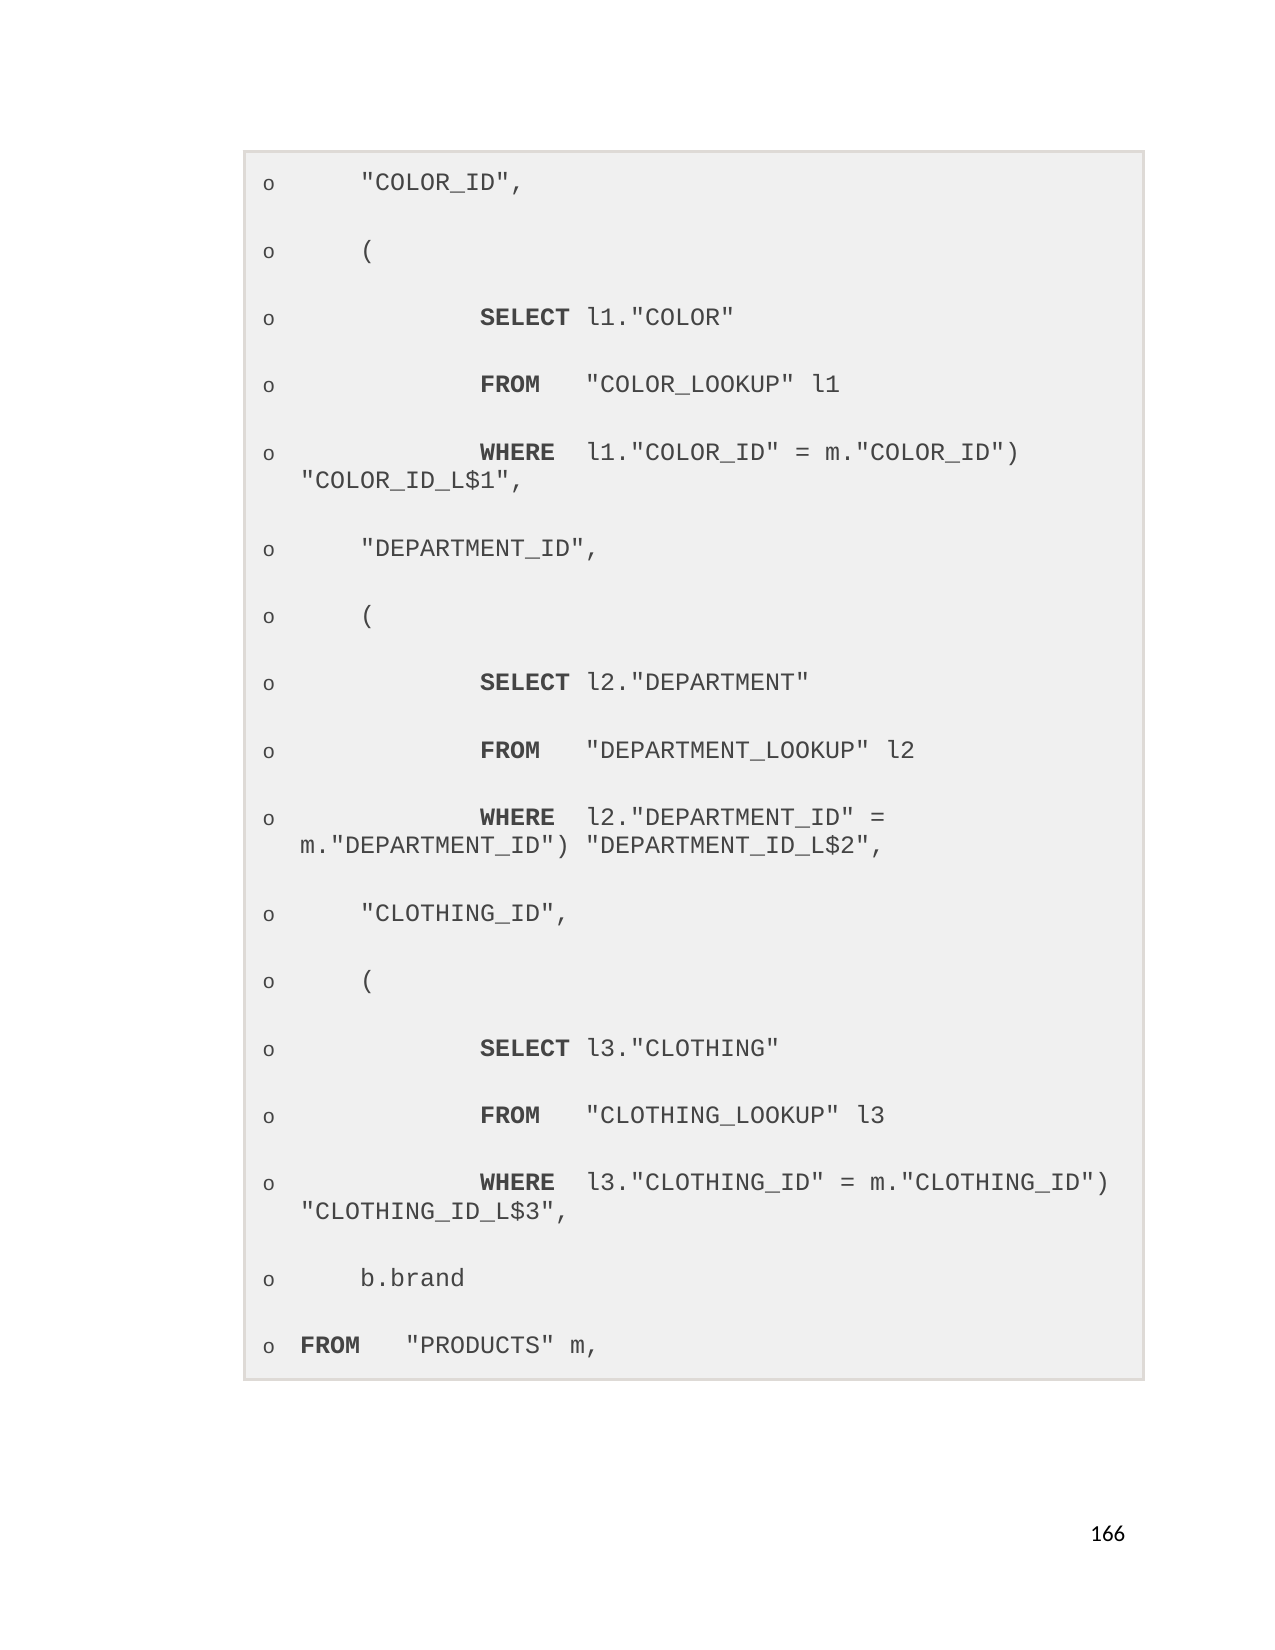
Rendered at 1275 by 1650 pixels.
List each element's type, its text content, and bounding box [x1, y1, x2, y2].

list FROM "DEPARTMENT_LOOKUP" l2 [246, 717, 1142, 766]
list FROM "PRODUCTS" m, [246, 1313, 1142, 1378]
list WHERE l2."DEPARTMENT_ID" = m."DEPARTMENT_ID") "DEPARTMENT_ID_L$2", [246, 785, 1142, 861]
list FROM "COLOR_LOOKUP" l1 [246, 352, 1142, 400]
list SELECT l2."DEPARTMENT" [246, 650, 1142, 698]
list b.brand [246, 1246, 1142, 1294]
list ( [246, 948, 1142, 996]
list "CLOTHING_ID", [246, 881, 1142, 929]
list SELECT l1."COLOR" [246, 285, 1142, 333]
list ( [246, 583, 1142, 631]
list WHERE l3."CLOTHING_ID" = m."CLOTHING_ID") "CLOTHING_ID_L$3", [246, 1150, 1142, 1227]
list "DEPARTMENT_ID", [246, 515, 1142, 563]
list "COLOR_ID", [246, 153, 1142, 198]
list SELECT l3."CLOTHING" [246, 1015, 1142, 1063]
list ( [246, 217, 1142, 266]
list WHERE l1."COLOR_ID" = m."COLOR_ID") "COLOR_ID_L$1", [246, 419, 1142, 496]
list FROM "CLOTHING_LOOKUP" l3 [246, 1083, 1142, 1131]
